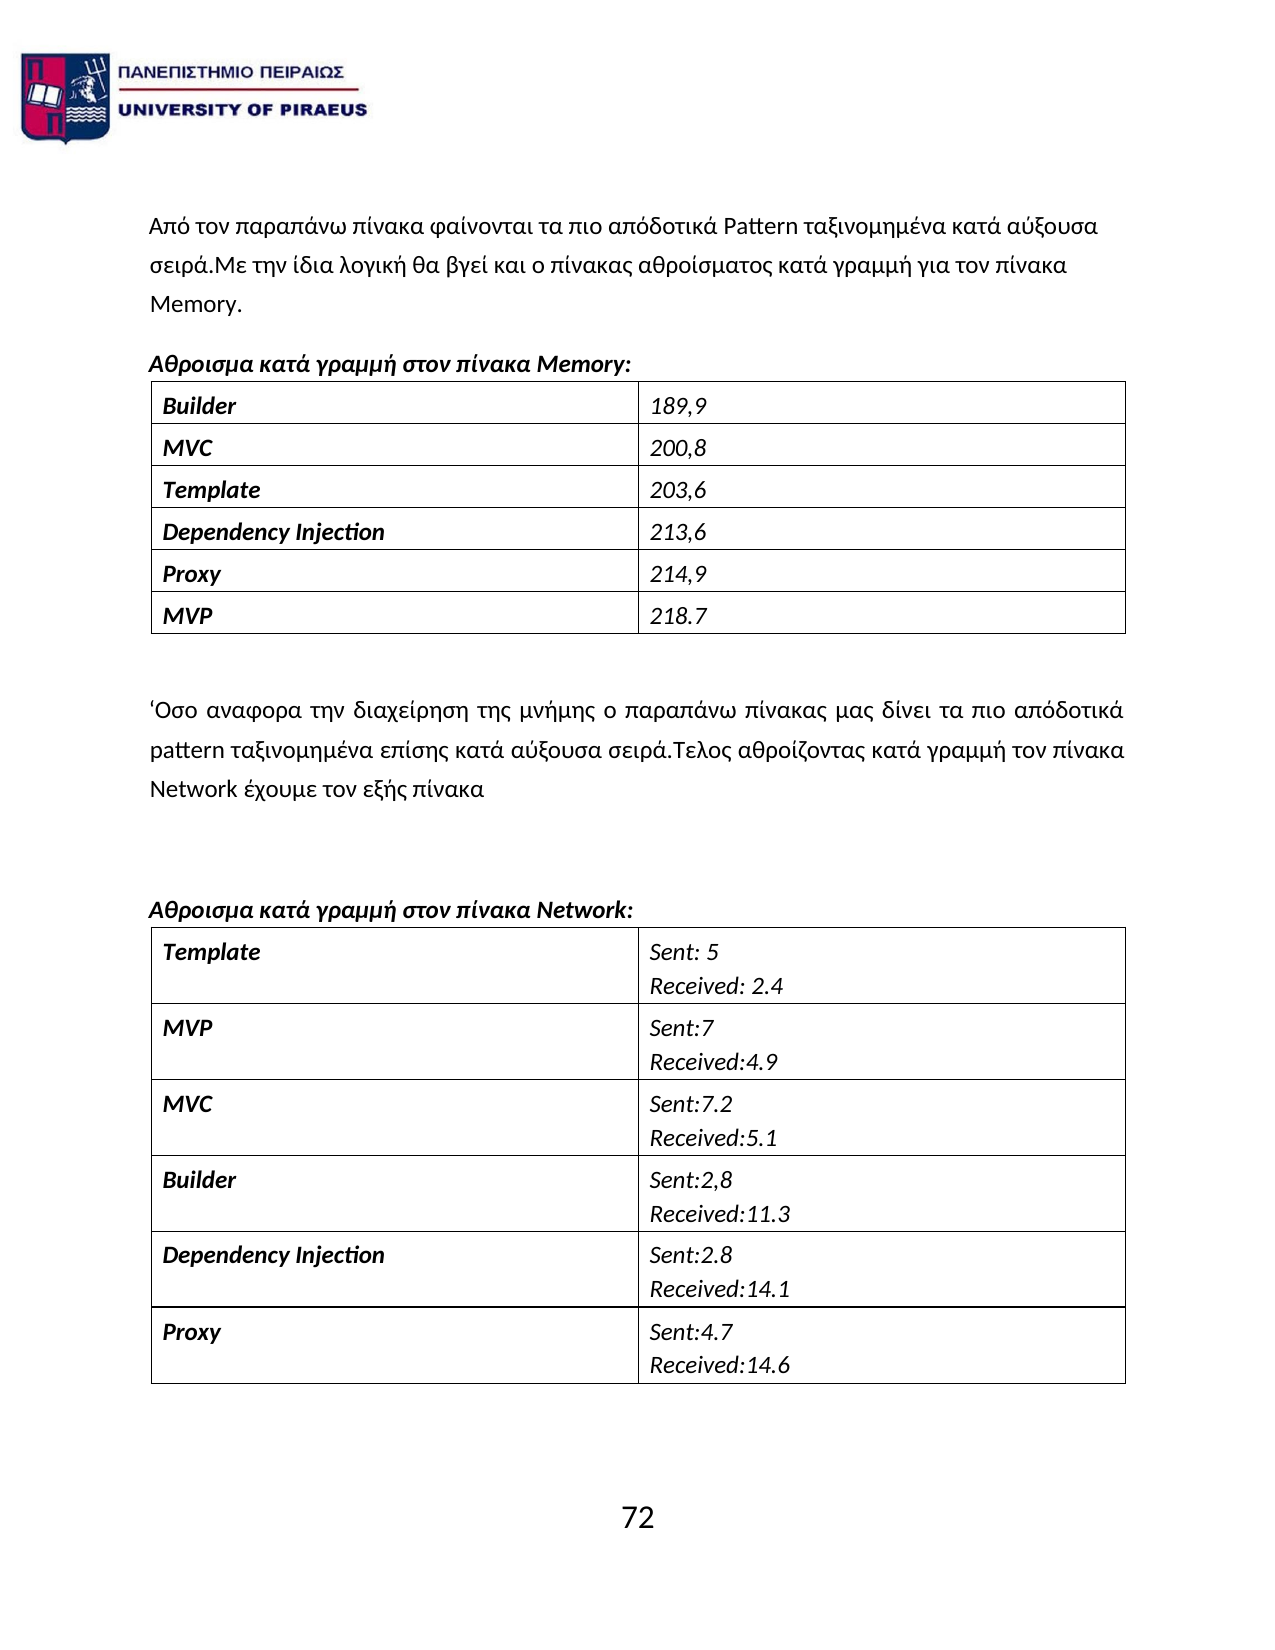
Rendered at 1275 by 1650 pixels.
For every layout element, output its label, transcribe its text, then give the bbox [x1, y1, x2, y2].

table_header Builder [152, 382, 638, 423]
text Από τον παραπάνω πίνακα φαίνονται τα πιο απόδοτικά Pattern ταξινομημένα κατά αύξουσα σειρά.Με την ίδια λογική θα βγεί και ο πίνακας αθροίσματος κατά γραμμή για τον πίνακα Memory. [148, 210, 1128, 319]
table_cell Template [152, 466, 638, 507]
table_cell MVC [152, 424, 638, 465]
table_cell Builder [152, 1156, 638, 1231]
text Αθροισμα κατά γραμμή στον πίνακα Network: [148, 894, 1163, 924]
table_cell 203,6 [639, 466, 1125, 507]
text Αθροισμα κατά γραμμή στον πίνακα Memory: [148, 348, 1163, 379]
table_header 189,9 [639, 382, 1125, 423]
table_header Sent: 5 Received: 2.4 [639, 928, 1125, 1003]
table_cell 200,8 [639, 424, 1125, 465]
table_cell Dependency Injection [152, 508, 638, 549]
table_header Template [152, 928, 638, 1003]
table_cell Proxy [152, 550, 638, 591]
table_cell MVC [152, 1080, 638, 1154]
table_cell 214,9 [639, 550, 1125, 591]
table_cell Sent:2,8 Received:11.3 [639, 1156, 1125, 1231]
text ‘Οσο αναφορα την διαχείρηση της μνήμης ο παραπάνω πίνακας μας δίνει τα πιο απόδοτικά pattern ταξινομημένα επίσης κατά αύξουσα σειρά.Τελος αθροίζοντας κατά γραμμή τον πίνακα Network έχουμε τον εξής πίνακα [148, 694, 1126, 804]
table_cell MVP [152, 592, 638, 633]
picture [12, 9, 374, 184]
table_cell Proxy [152, 1308, 638, 1382]
table_cell Dependency Injection [152, 1232, 638, 1306]
table_cell 218.7 [639, 592, 1125, 633]
table_cell Sent:2.8 Received:14.1 [639, 1232, 1125, 1306]
table_cell MVP [152, 1004, 638, 1078]
table_cell Sent:4.7 Received:14.6 [639, 1308, 1125, 1382]
table_cell Sent:7.2 Received:5.1 [639, 1080, 1125, 1154]
table_cell 213,6 [639, 508, 1125, 549]
table_cell Sent:7 Received:4.9 [639, 1004, 1125, 1078]
